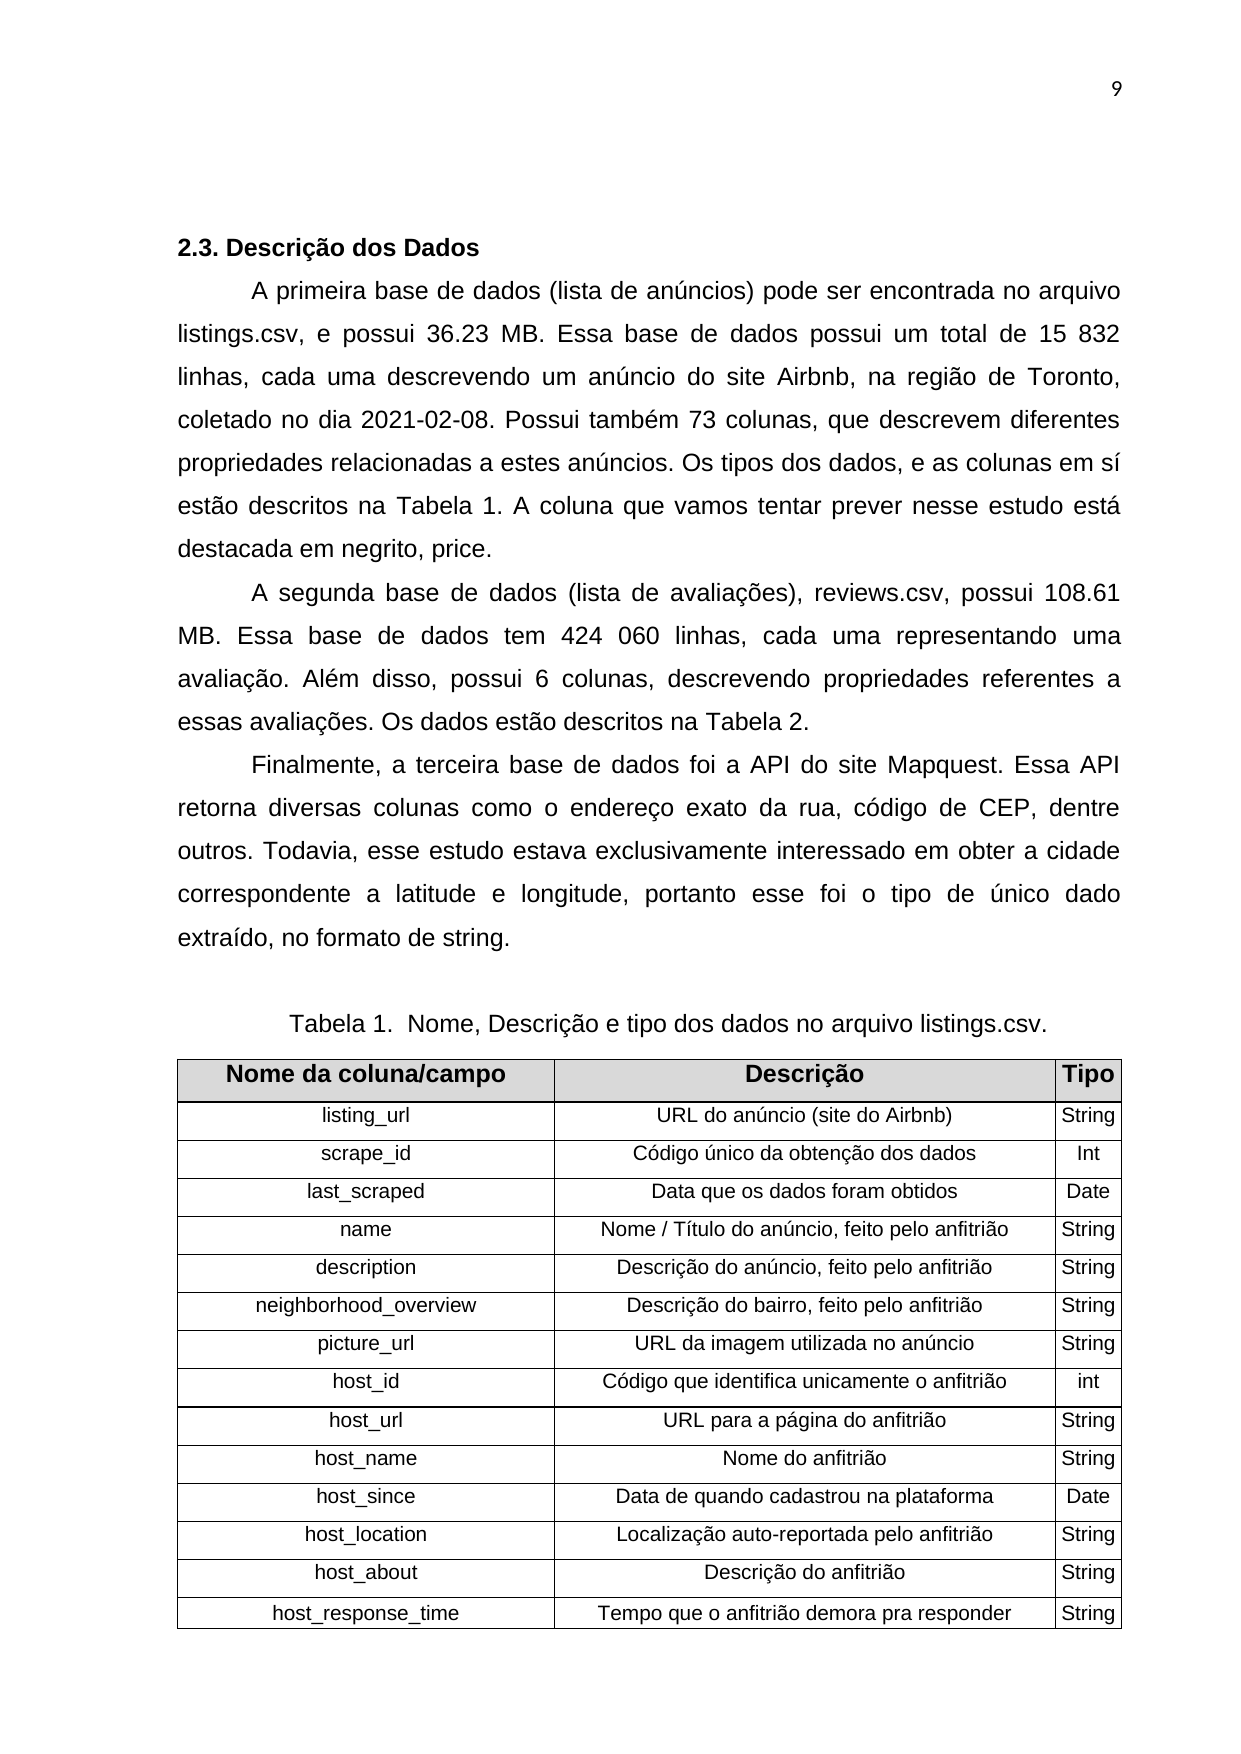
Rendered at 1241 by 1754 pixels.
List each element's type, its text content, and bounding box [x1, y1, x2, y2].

table_cell description [178, 1255, 554, 1292]
table_cell Date [1056, 1179, 1121, 1216]
table_cell host_since [178, 1484, 554, 1521]
table_cell host_url [178, 1408, 554, 1444]
table_cell URL para a página do anfitrião [555, 1408, 1055, 1444]
table_cell URL da imagem utilizada no anúncio [555, 1331, 1055, 1368]
table_cell URL do anúncio (site do Airbnb) [555, 1103, 1055, 1139]
table_cell Data que os dados foram obtidos [555, 1179, 1055, 1216]
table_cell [555, 1598, 1055, 1628]
table_cell scrape_id [178, 1141, 554, 1178]
table_cell Date [1056, 1484, 1121, 1521]
table_cell host_response_time [178, 1598, 554, 1628]
table_cell String [1056, 1522, 1121, 1559]
table_cell Nome do anfitrião [555, 1446, 1055, 1483]
table_cell String [1056, 1217, 1121, 1254]
table_cell String [1056, 1598, 1121, 1628]
table_header Nome da coluna/campo [178, 1060, 554, 1101]
table_cell picture_url [178, 1331, 554, 1368]
table_cell host_name [178, 1446, 554, 1483]
table_cell Nome / Título do anúncio, feito pelo anfitrião [555, 1217, 1055, 1254]
table_cell String [1056, 1446, 1121, 1483]
table_cell Data de quando cadastrou na plataforma [555, 1484, 1055, 1521]
table_cell listing_url [178, 1103, 554, 1139]
table_cell String [1056, 1560, 1121, 1597]
table_cell Descrição do anfitrião [555, 1560, 1055, 1597]
table_cell last_scraped [178, 1179, 554, 1216]
table_cell Localização auto-reportada pelo anfitrião [555, 1522, 1055, 1559]
table_cell Código que identifica unicamente o anfitrião [555, 1369, 1055, 1406]
subtitle Descrição dos Dados [177, 233, 1122, 261]
table_cell String [1056, 1408, 1121, 1444]
table_cell Descrição do bairro, feito pelo anfitrião [555, 1293, 1055, 1330]
table_header Descrição [555, 1060, 1055, 1101]
table_cell String [1056, 1293, 1121, 1330]
table_cell String [1056, 1331, 1121, 1368]
table_cell host_id [178, 1369, 554, 1406]
table_header Tipo [1056, 1060, 1121, 1101]
table_cell host_about [178, 1560, 554, 1597]
table_cell String [1056, 1255, 1121, 1292]
table_cell Int [1056, 1141, 1121, 1178]
table_cell Descrição do anúncio, feito pelo anfitrião [555, 1255, 1055, 1292]
table_cell host_location [178, 1522, 554, 1559]
text A segunda base de dados (lista de avaliações), reviews.csv, possui 108.61 MB. Essa base de dados tem 424 060 linhas, cada uma representando uma avaliação. Além disso, possui 6 colunas, descrevendo propriedades referentes a essas avaliações. Os dados estão descritos na Tabela 2. [177, 578, 1122, 736]
text A primeira base de dados (lista de anúncios) pode ser encontrada no arquivo listings.csv, e possui 36.23 MB. Essa base de dados possui um total de 15 832 linhas, cada uma descrevendo um anúncio do site Airbnb, na região de Toronto, coletado no dia 2021-02-08. Possui também 73 colunas, que descrevem diferentes propriedades relacionadas a estes anúncios. Os tipos dos dados, e as colunas em sí estão descritos na Tabela 1. A coluna que vamos tentar prever nesse estudo está destacada em negrito, price. [177, 276, 1122, 563]
table_cell neighborhood_overview [178, 1293, 554, 1330]
text Tabela 1. Nome, Descrição e tipo dos dados no arquivo listings.csv. [215, 1009, 1122, 1038]
table_cell name [178, 1217, 554, 1254]
table_cell Código único da obtenção dos dados [555, 1141, 1055, 1178]
text Finalmente, a terceira base de dados foi a API do site Mapquest. Essa API retorna diversas colunas como o endereço exato da rua, código de CEP, dentre outros. Todavia, esse estudo estava exclusivamente interessado em obter a cidade correspondente a latitude e longitude, portanto esse foi o tipo de único dado extraído, no formato de string. [177, 750, 1122, 951]
table_cell String [1056, 1103, 1121, 1139]
table_cell int [1056, 1369, 1121, 1406]
